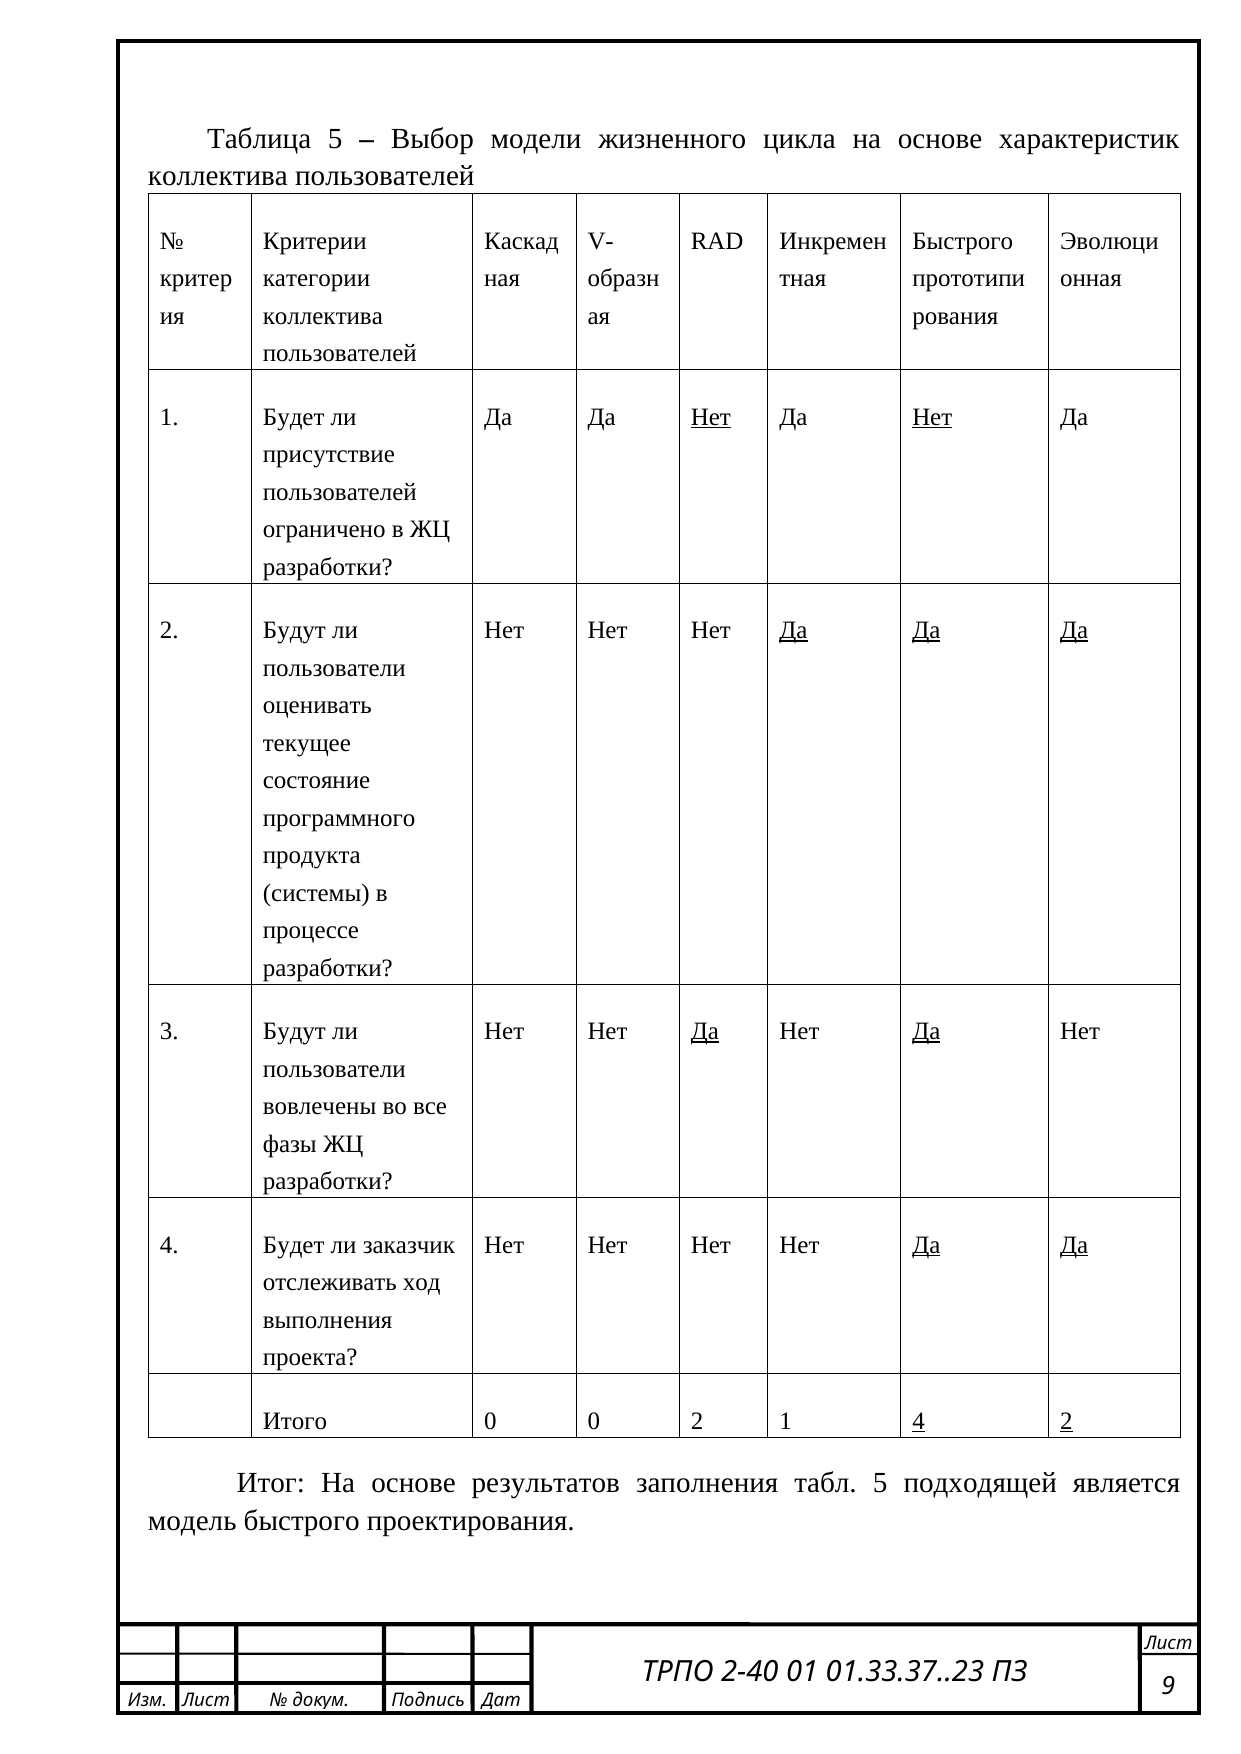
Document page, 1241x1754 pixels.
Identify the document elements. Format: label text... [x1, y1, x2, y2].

table_header V-образная [577, 194, 679, 369]
table_cell 4. [149, 1198, 251, 1373]
table_cell Итого [252, 1374, 472, 1437]
table_cell Будет ли присутствие пользователей ограничено в ЖЦ разработки? [252, 370, 472, 583]
table_cell Нет [577, 1198, 679, 1373]
table_header Каскадная [473, 194, 576, 369]
table_cell 2 [680, 1374, 767, 1437]
table_cell Будет ли заказчик отслеживать ход выполнения проекта? [252, 1198, 472, 1373]
text Таблица 5 – Выбор модели жизненного цикла на основе характеристик коллектива пользователей [148, 118, 1181, 193]
table_cell Нет [1049, 985, 1180, 1197]
table_cell Да [901, 985, 1048, 1197]
table_cell Будут ли пользователи вовлечены во все фазы ЖЦ разработки? [252, 985, 472, 1197]
text Итог: На основе результатов заполнения табл. 5 подходящей является модель быстрого проектирования. [148, 1463, 1181, 1538]
table_header Критерии категории коллектива пользователей [252, 194, 472, 369]
table_header № критерия [149, 194, 251, 369]
table_cell Будут ли пользователи оценивать текущее состояние программного продукта (системы) в процессе разработки? [252, 584, 472, 984]
table_header Эволюционная [1049, 194, 1180, 369]
table_cell Нет [768, 985, 900, 1197]
table_cell 1 [768, 1374, 900, 1437]
table_cell 0 [473, 1374, 576, 1437]
table_cell Да [901, 1198, 1048, 1373]
table_cell Нет [577, 584, 679, 984]
table_cell Нет [473, 1198, 576, 1373]
table_cell 3. [149, 985, 251, 1197]
table_cell 0 [577, 1374, 679, 1437]
table_cell Да [1049, 1198, 1180, 1373]
table_cell Нет [473, 584, 576, 984]
table_cell Да [901, 584, 1048, 984]
table_cell Нет [680, 370, 767, 583]
table_cell Да [680, 985, 767, 1197]
table_cell Да [768, 370, 900, 583]
table_cell Нет [577, 985, 679, 1197]
table_cell Нет [473, 985, 576, 1197]
table_cell Да [577, 370, 679, 583]
table_cell Нет [901, 370, 1048, 583]
table_header RAD [680, 194, 767, 369]
table_cell Да [1049, 370, 1180, 583]
table_header Инкрементная [768, 194, 900, 369]
table_cell [149, 1374, 251, 1437]
table_cell Нет [680, 1198, 767, 1373]
table_cell 4 [901, 1374, 1048, 1437]
table_cell Нет [680, 584, 767, 984]
table_cell Да [1049, 584, 1180, 984]
table_cell 2. [149, 584, 251, 984]
table_cell Да [768, 584, 900, 984]
table_cell Нет [768, 1198, 900, 1373]
table_cell 2 [1049, 1374, 1180, 1437]
table_cell 1. [149, 370, 251, 583]
table_header Быстрого прототипирования [901, 194, 1048, 369]
table_cell Да [473, 370, 576, 583]
